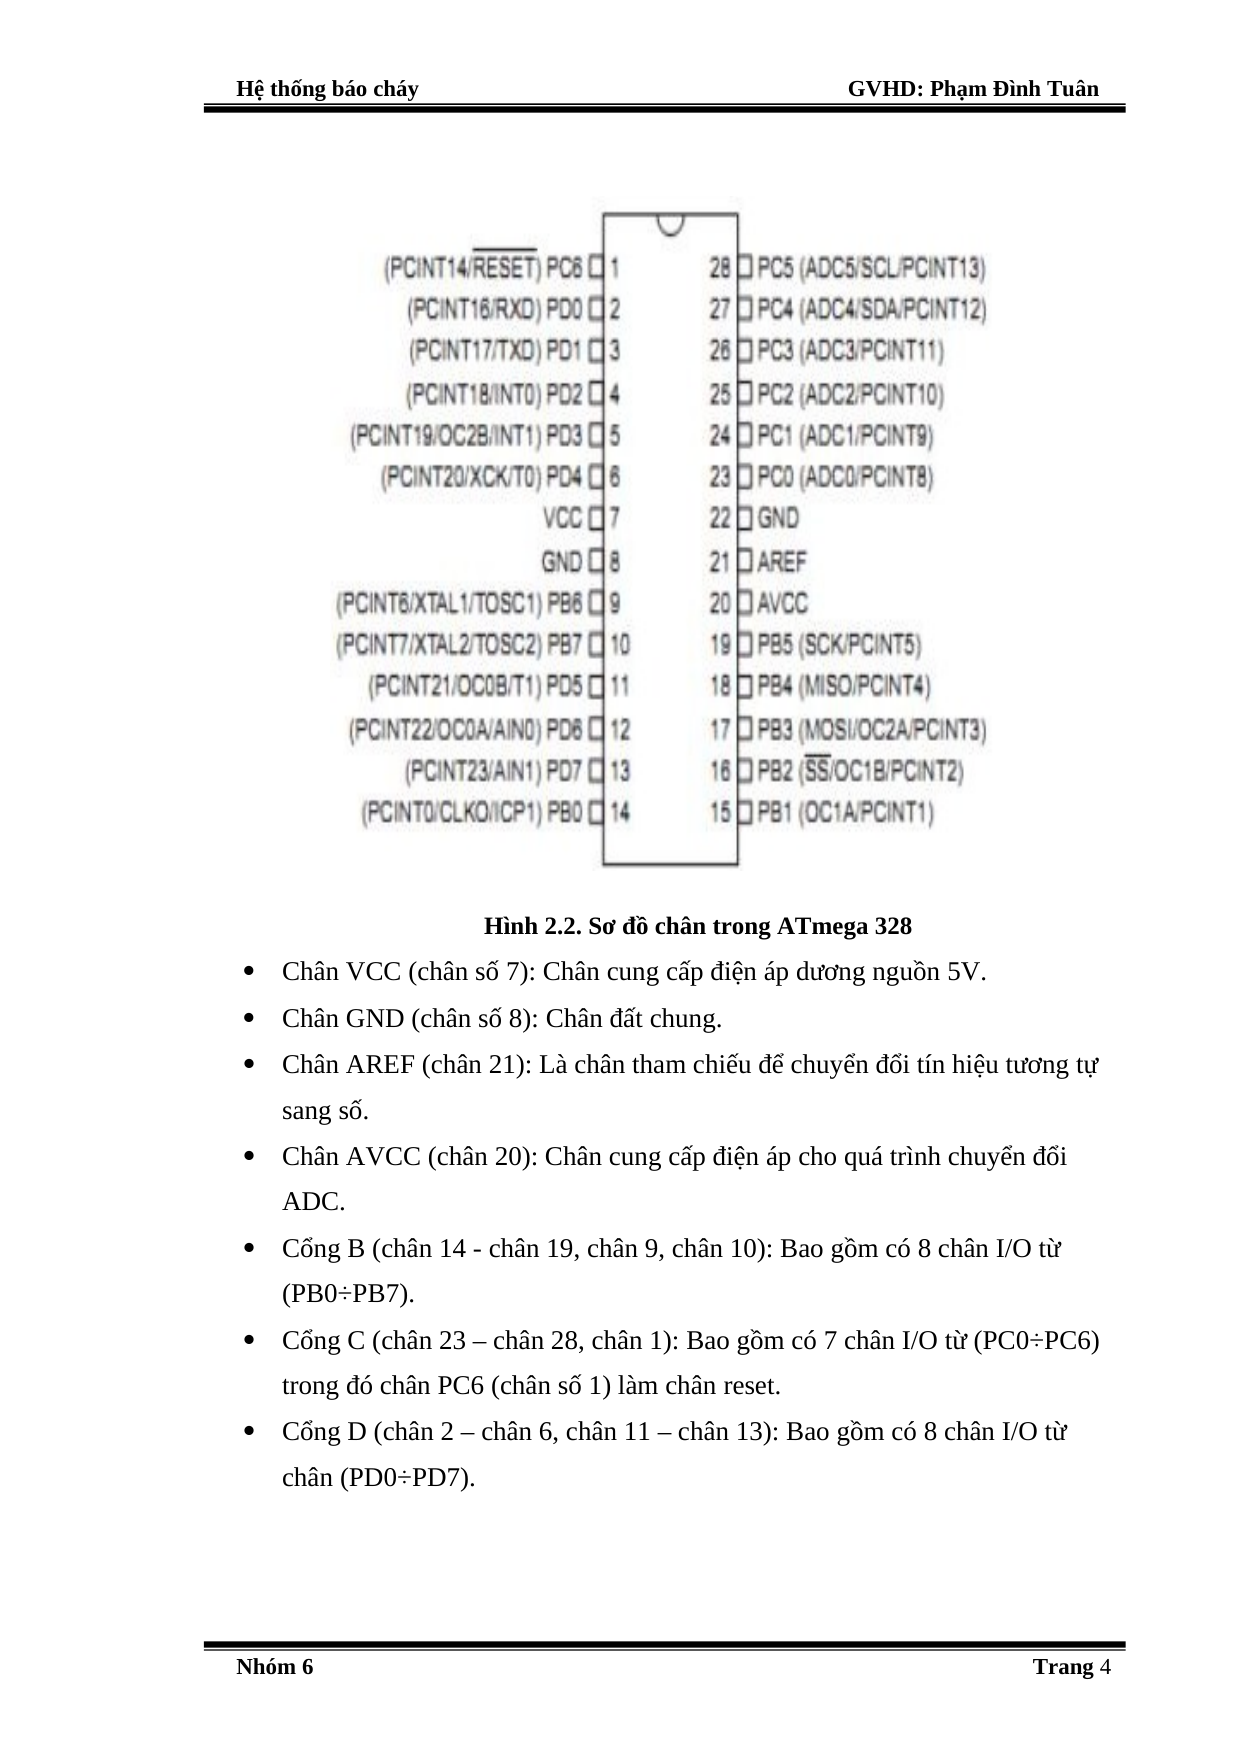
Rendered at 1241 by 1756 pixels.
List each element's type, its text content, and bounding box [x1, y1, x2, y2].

list Chân AVCC (chân 20): Chân cung cấp điện áp cho quá trình chuyển đổi ADC. [244, 1140, 1122, 1217]
text Hình 2.2. Sơ đồ chân trong ATmega 328 [484, 911, 1188, 940]
list Chân VCC (chân số 7): Chân cung cấp điện áp dương nguồn 5V. [244, 955, 1188, 986]
list Cổng B (chân 14 - chân 19, chân 9, chân 10): Bao gồm có 8 chân I/O từ (PB0÷PB7). [244, 1232, 1122, 1309]
list Chân AREF (chân 21): Là chân tham chiếu để chuyển đổi tín hiệu tương tự sang số. [244, 1048, 1122, 1125]
list Cổng C (chân 23 – chân 28, chân 1): Bao gồm có 7 chân I/O từ (PC0÷PC6) trong đó chân PC6 (chân số 1) làm chân reset. [244, 1324, 1122, 1400]
list Cổng D (chân 2 – chân 6, chân 11 – chân 13): Bao gồm có 8 chân I/O từ chân (PD0÷PD7). [244, 1416, 1123, 1492]
list Chân GND (chân số 8): Chân đất chung. [244, 1002, 1188, 1033]
picture [330, 196, 993, 871]
